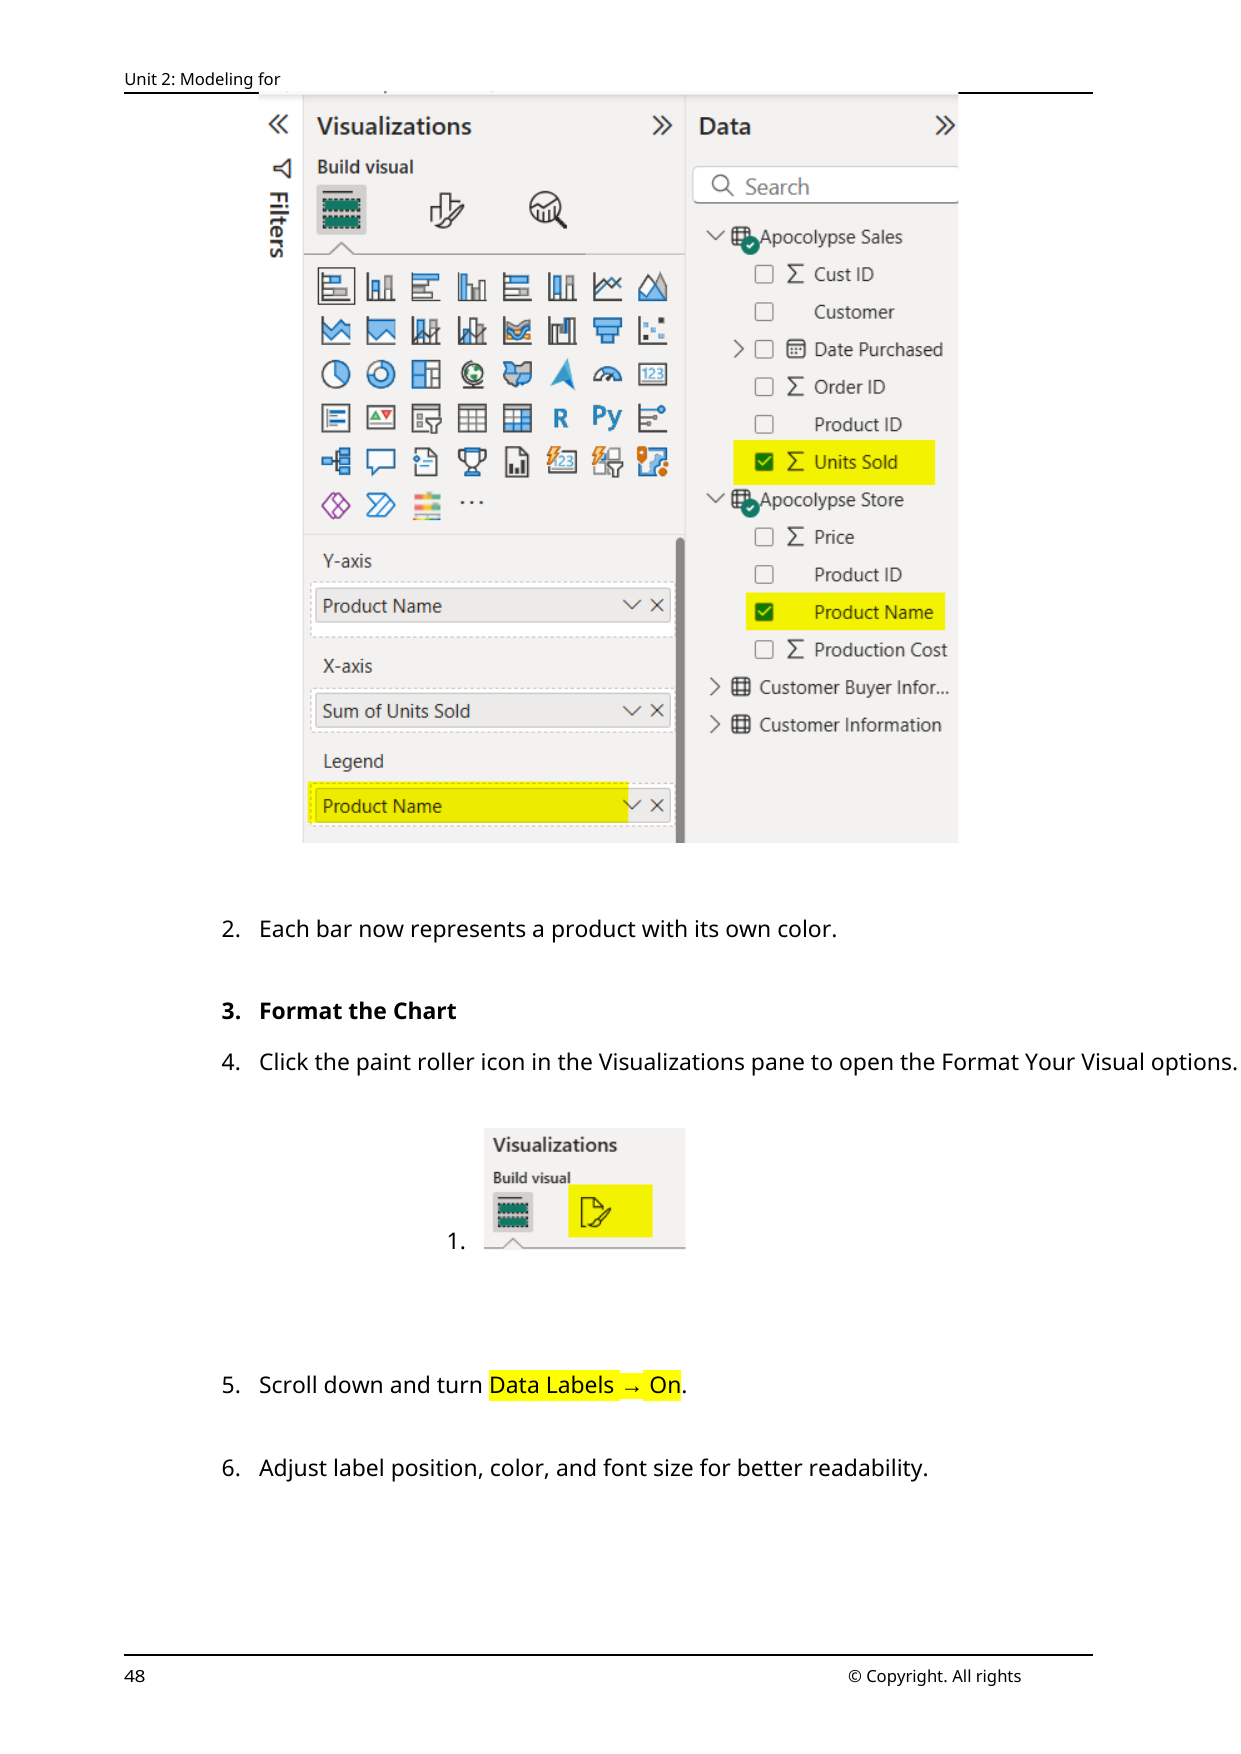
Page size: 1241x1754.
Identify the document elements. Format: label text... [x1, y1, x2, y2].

list Scroll down and turn Data Labels → On. [221, 1369, 1240, 1401]
list Each bar now represents a product with its own color. [221, 913, 1240, 944]
picture [483, 1128, 686, 1250]
list Format the Chart [221, 995, 1240, 1027]
picture [258, 91, 959, 843]
list Adjust label position, color, and font size for better readability. [221, 1452, 1240, 1483]
list Click the paint roller icon in the Visualizations pane to open the Format Your Visual options. [221, 1046, 1240, 1077]
